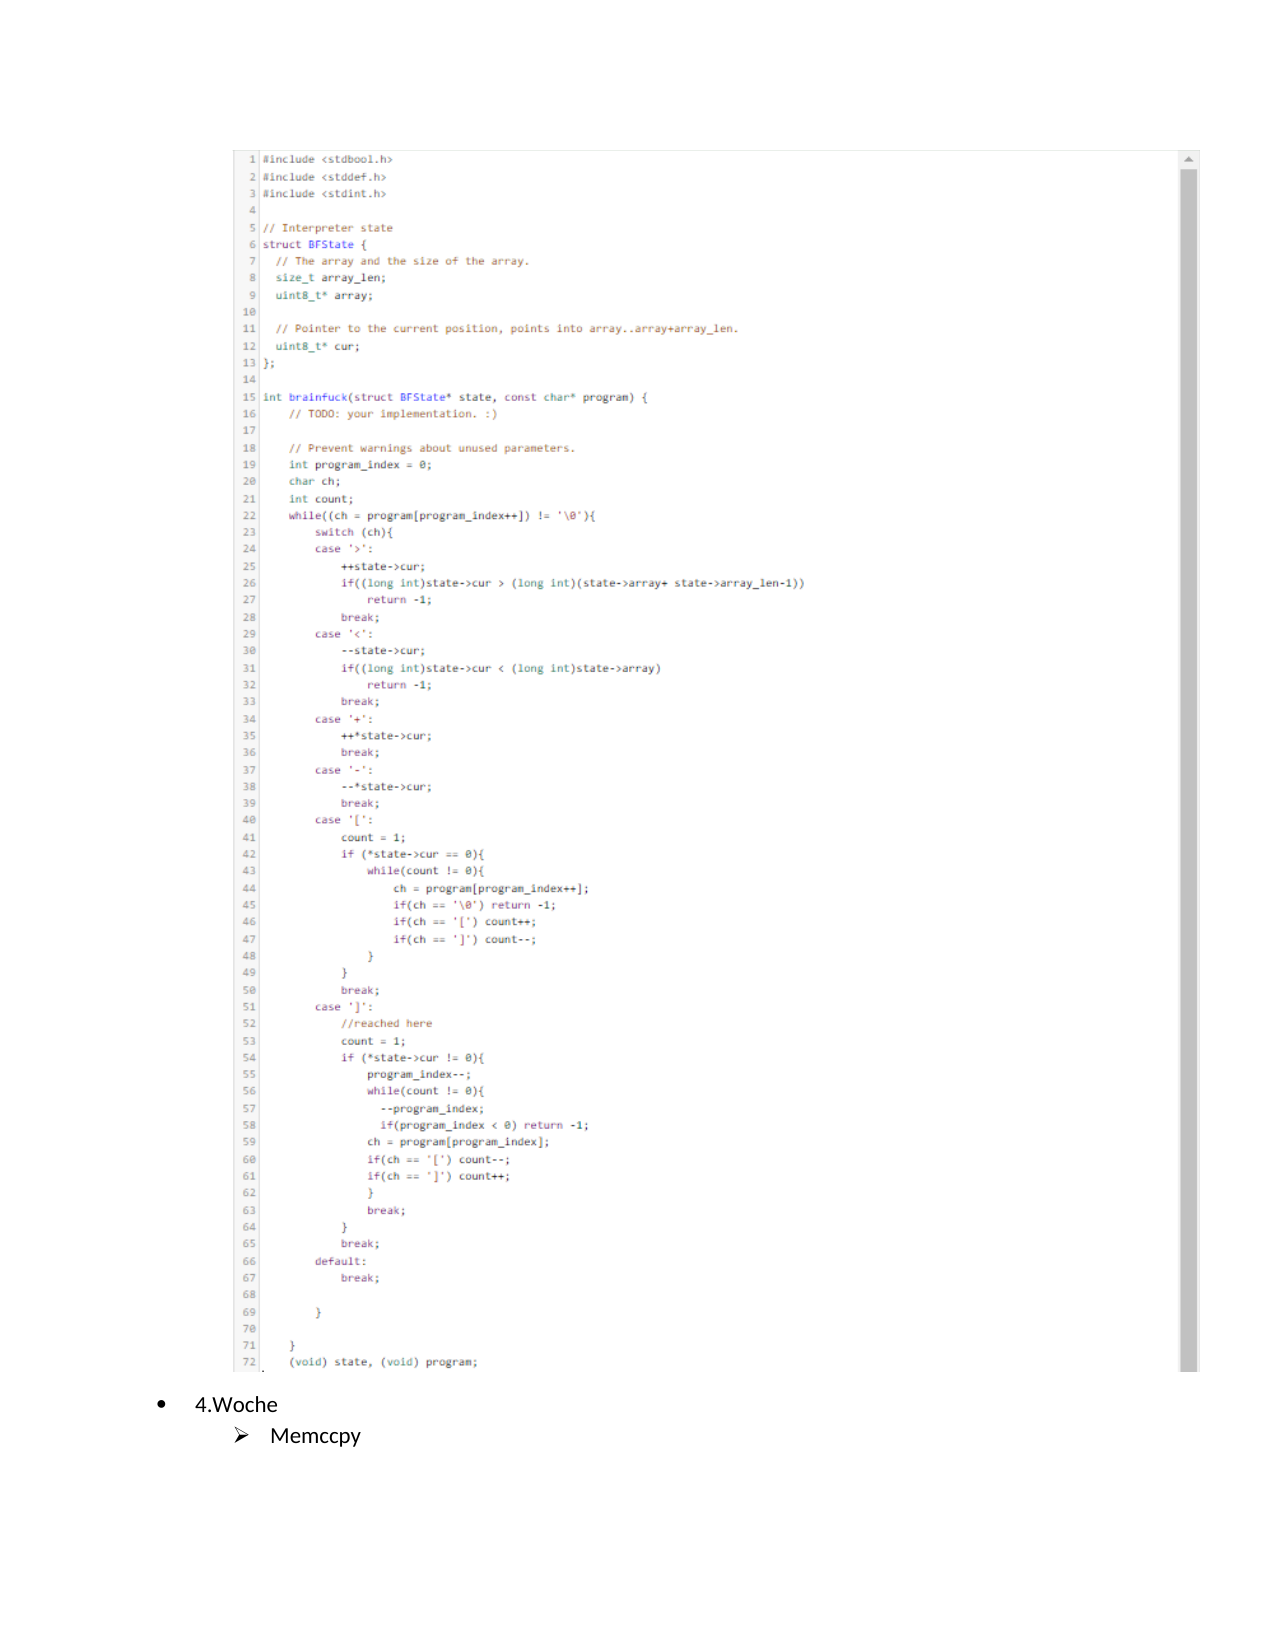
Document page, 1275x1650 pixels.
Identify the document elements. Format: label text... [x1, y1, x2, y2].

list Memccpy [232, 1421, 1087, 1449]
list 4.Woche [157, 1391, 1087, 1419]
picture [232, 150, 1200, 1372]
